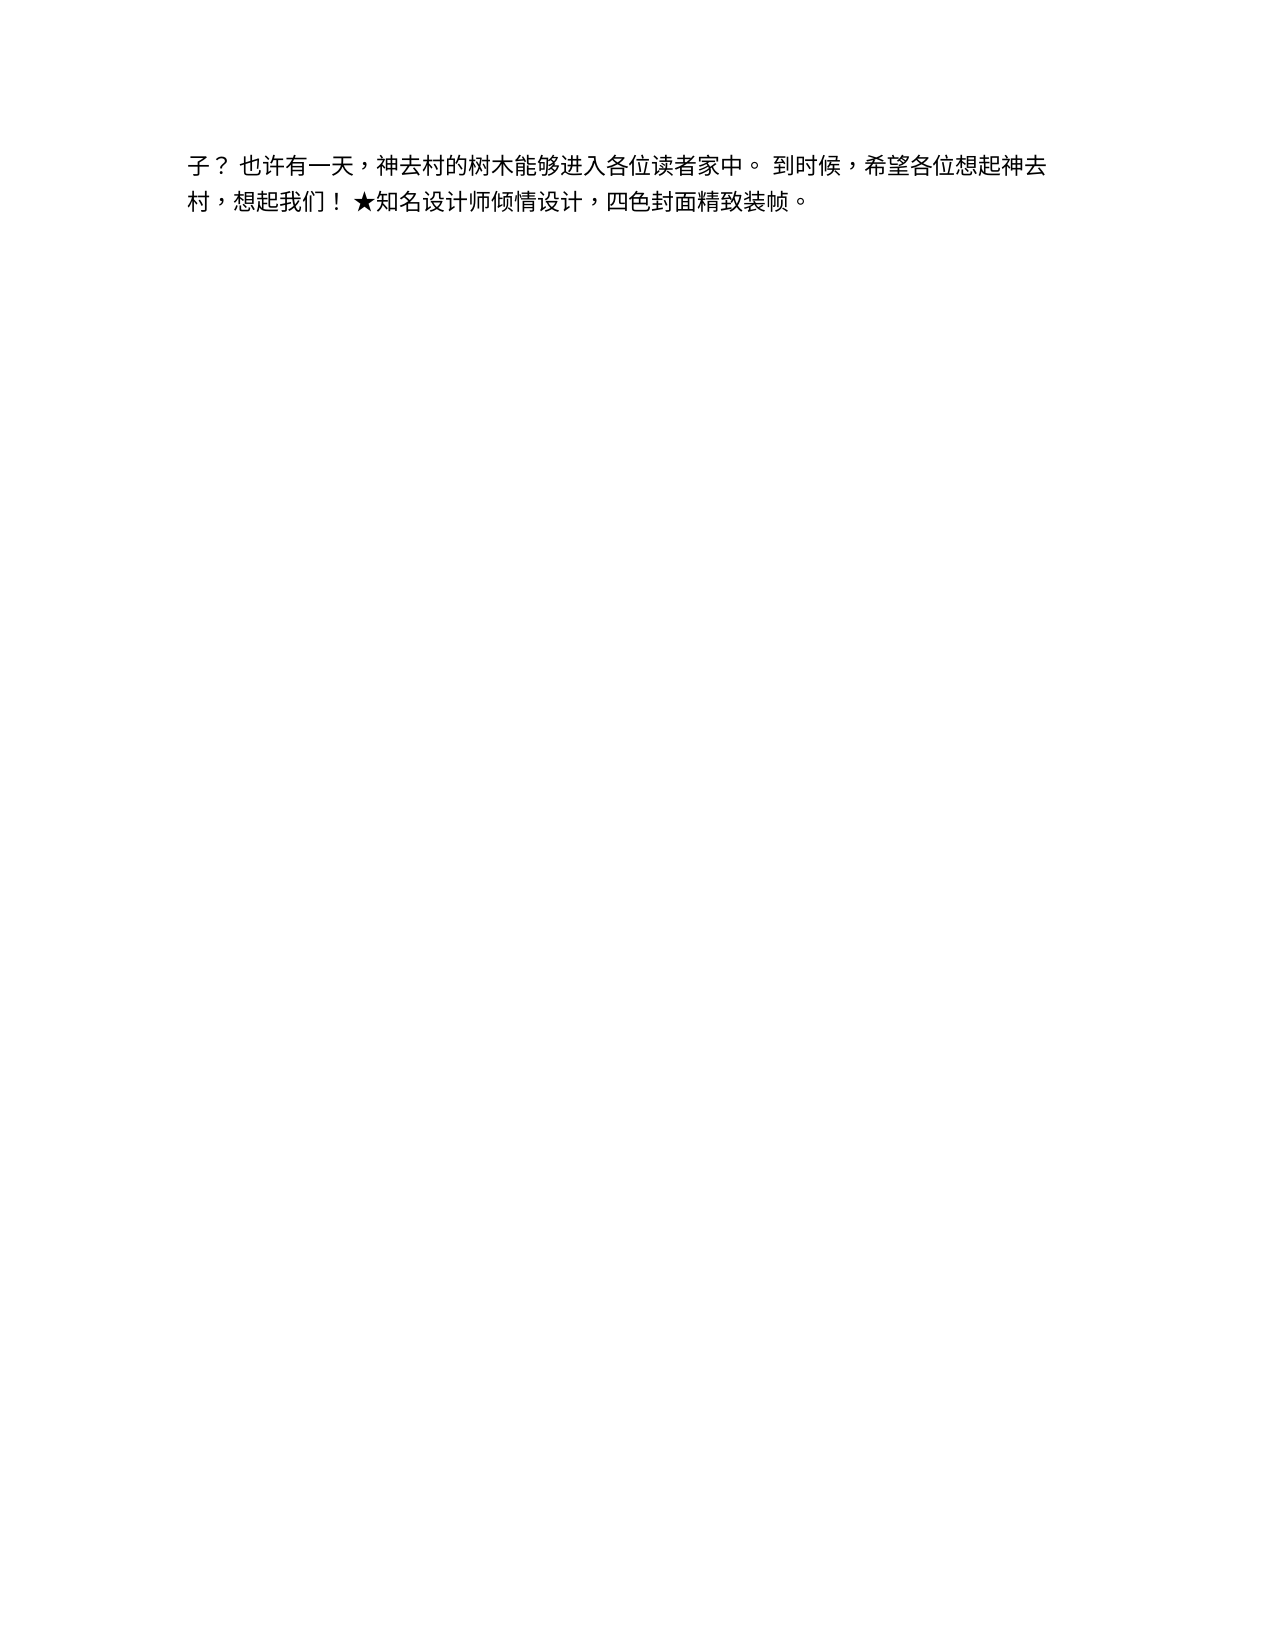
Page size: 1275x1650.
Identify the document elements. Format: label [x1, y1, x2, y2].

text [187, 150, 1087, 217]
